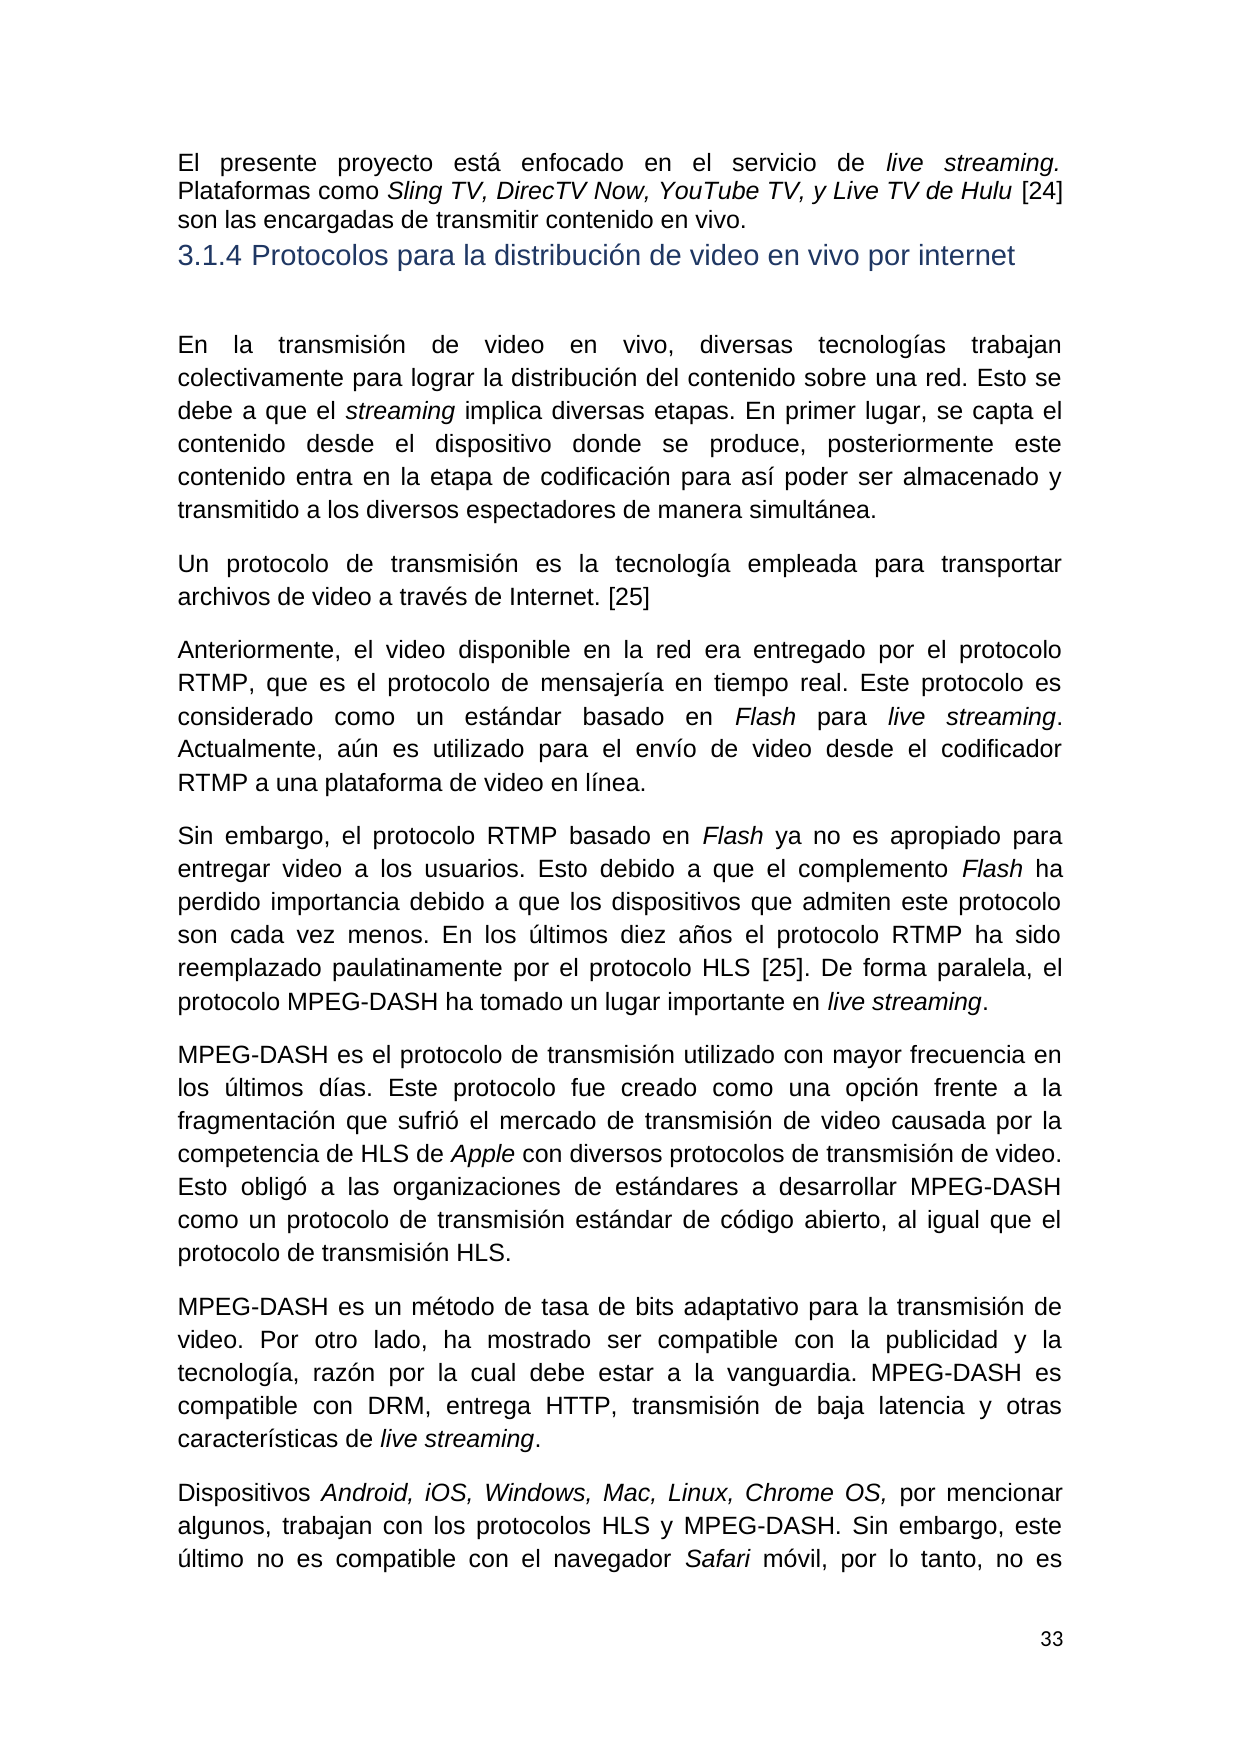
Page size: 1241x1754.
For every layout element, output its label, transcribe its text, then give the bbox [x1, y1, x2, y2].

text En la transmisión de video en vivo, diversas tecnologías trabajan colectivamente para lograr la distribución del contenido sobre una red. Esto se debe a que el streaming implica diversas etapas. En primer lugar, se capta el contenido desde el dispositivo donde se produce, posteriormente este contenido entra en la etapa de codificación para así poder ser almacenado y transmitido a los diversos espectadores de manera simultánea. [177, 329, 1063, 523]
text El presente proyecto está enfocado en el servicio de live streaming. Plataformas como Sling TV, DirecTV Now, YouTube TV, y Live TV de Hulu son las encargadas de transmitir contenido en vivo. [177, 148, 1063, 234]
text Anteriormente, el video disponible en la red era entregado por el protocolo RTMP, que es el protocolo de mensajería en tiempo real. Este protocolo es considerado como un estándar basado en Flash para live streaming. Actualmente, aún es utilizado para el envío de video desde el codificador RTMP a una plataforma de video en línea. [177, 635, 1063, 796]
text MPEG-DASH es un método de tasa de bits adaptativo para la transmisión de video. Por otro lado, ha mostrado ser compatible con la publicidad y la tecnología, razón por la cual debe estar a la vanguardia. MPEG-DASH es compatible con DRM, entrega HTTP, transmisión de baja latencia y otras características de live streaming. [177, 1292, 1063, 1453]
text Sin embargo, el protocolo RTMP basado en Flash ya no es apropiado para entregar video a los usuarios. Esto debido a que el complemento Flash ha perdido importancia debido a que los dispositivos que admiten este protocolo son cada vez menos. En los últimos diez años el protocolo RTMP ha sido reemplazado paulatinamente por el protocolo HLS. De forma paralela, el protocolo MPEG-DASH ha tomado un lugar importante en live streaming. [177, 821, 1063, 1015]
subtitle 3.1.4 Protocolos para la distribución de video en vivo por internet [177, 238, 1063, 272]
text Un protocolo de transmisión es la tecnología empleada para transportar archivos de video a través de Internet. [177, 548, 1063, 610]
text MPEG-DASH es el protocolo de transmisión utilizado con mayor frecuencia en los últimos días. Este protocolo fue creado como una opción frente a la fragmentación que sufrió el mercado de transmisión de video causada por la competencia de HLS de Apple con diversos protocolos de transmisión de video. Esto obligó a las organizaciones de estándares a desarrollar MPEG-DASH como un protocolo de transmisión estándar de código abierto, al igual que el protocolo de transmisión HLS. [177, 1040, 1063, 1267]
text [177, 1478, 1063, 1573]
